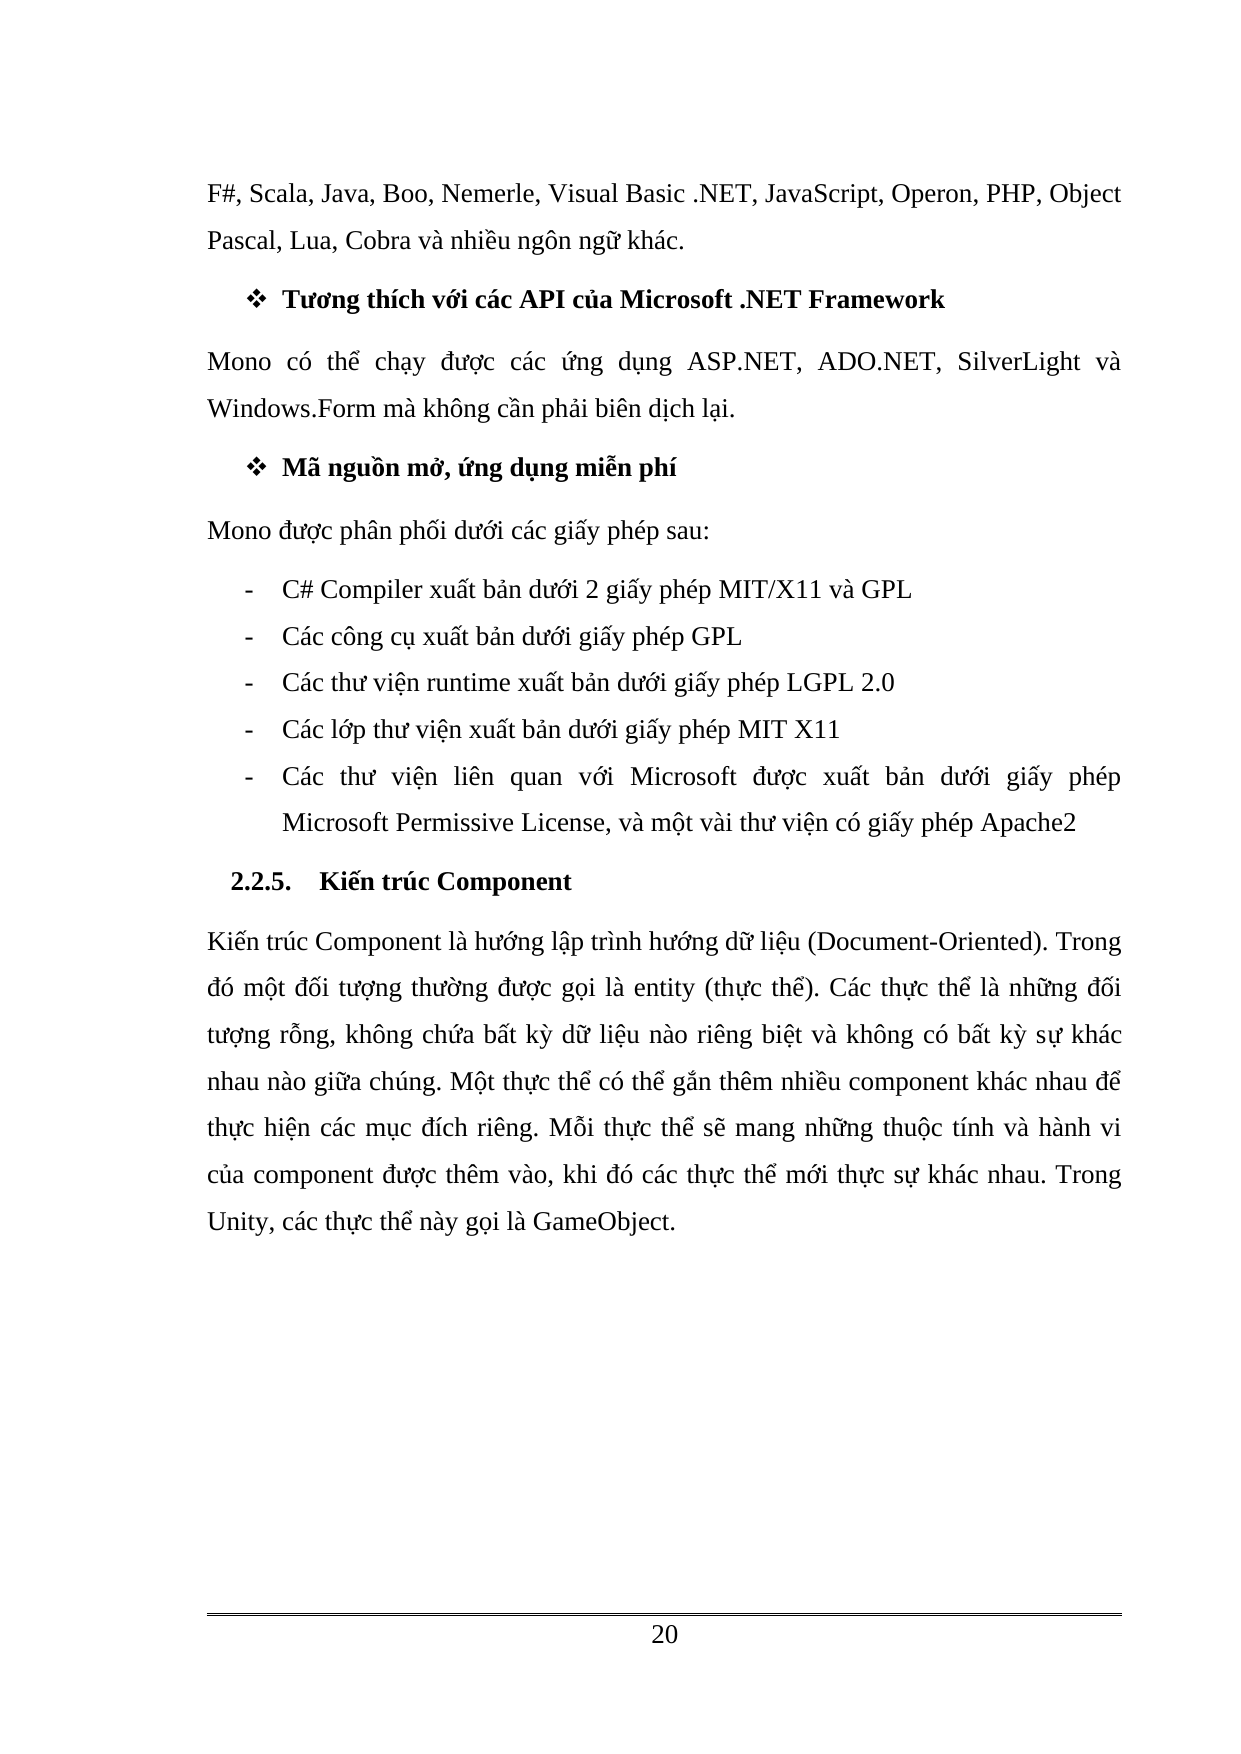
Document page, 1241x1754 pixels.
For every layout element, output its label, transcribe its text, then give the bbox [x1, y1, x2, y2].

list Mã nguồn mở, ứng dụng miễn phí [244, 451, 1122, 483]
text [207, 177, 1122, 255]
list Các lớp thư viện xuất bản dưới giấy phép MIT X11 [244, 713, 1122, 744]
list Các thư viện runtime xuất bản dưới giấy phép LGPL 2.0 [244, 666, 1122, 697]
subtitle Kiến trúc Component [230, 866, 1122, 897]
text Kiến trúc Component là hướng lập trình hướng dữ liệu (Document-Oriented). Trong đó một đối tượng thường được gọi là entity (thực thể). Các thực thể là những đối tượng rỗng, không chứa bất kỳ dữ liệu nào riêng biệt và không có bất kỳ sự khác nhau nào giữa chúng. Một thực thể có thể gắn thêm nhiều component khác nhau để thực hiện các mục đích riêng. Mỗi thực thể sẽ mang những thuộc tính và hành vi của component được thêm vào, khi đó các thực thể mới thực sự khác nhau. Trong Unity, các thực thể này gọi là GameObject. [207, 925, 1122, 1236]
list Các thư viện liên quan với Microsoft được xuất bản dưới giấy phép Microsoft Permissive License, và một vài thư viện có giấy phép Apache2 [244, 760, 1122, 837]
list Tương thích với các API của Microsoft .NET Framework [244, 283, 1122, 314]
text Mono được phân phối dưới các giấy phép sau: [207, 514, 1122, 545]
list Các công cụ xuất bản dưới giấy phép GPL [244, 620, 1122, 651]
list C# Compiler xuất bản dưới 2 giấy phép MIT/X11 và GPL [244, 573, 1122, 604]
text Mono có thể chạy được các ứng dụng ASP.NET, ADO.NET, SilverLight và Windows.Form mà không cần phải biên dịch lại. [207, 346, 1122, 423]
